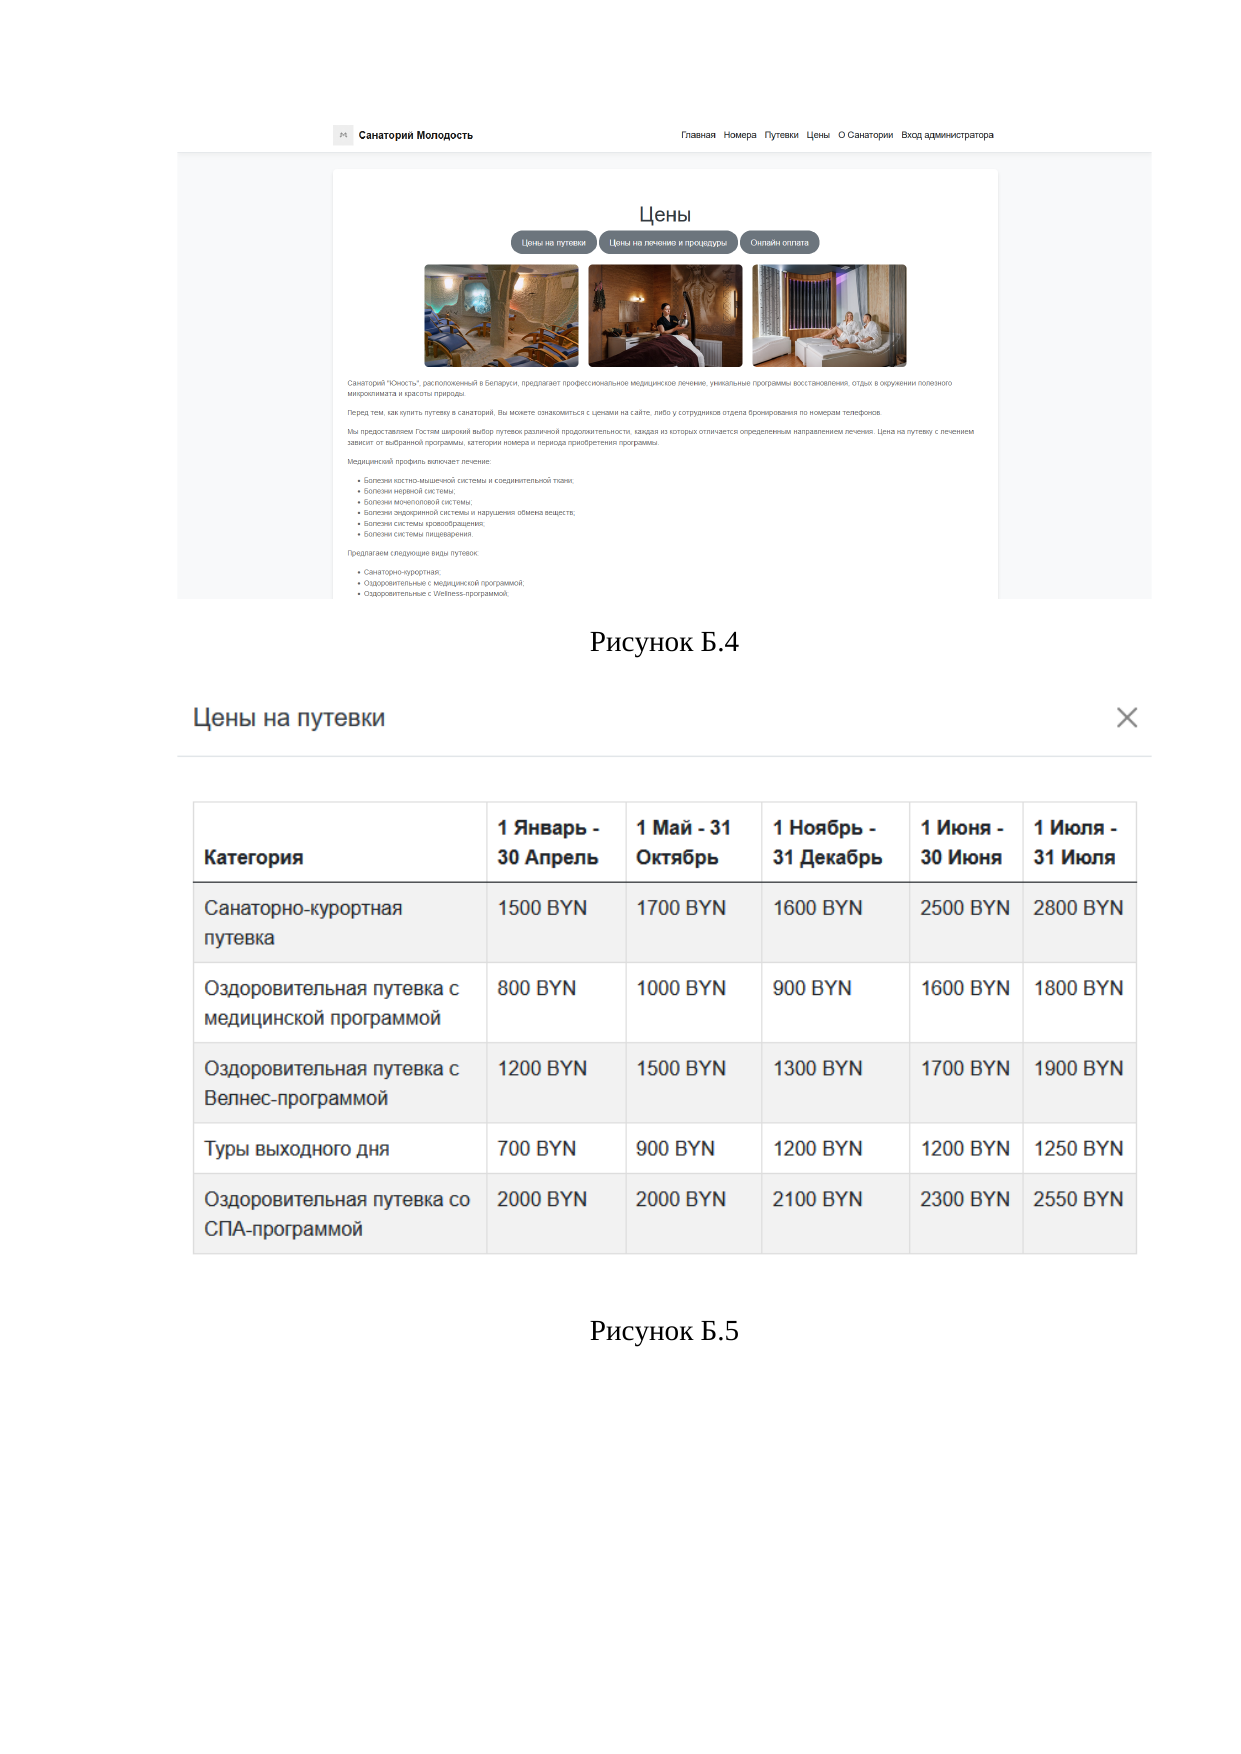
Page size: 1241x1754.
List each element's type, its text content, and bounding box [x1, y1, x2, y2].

text Рисунок Б.4 [177, 624, 1152, 657]
picture [177, 683, 1152, 1289]
text Рисунок Б.5 [177, 1313, 1152, 1347]
picture [177, 118, 1152, 599]
